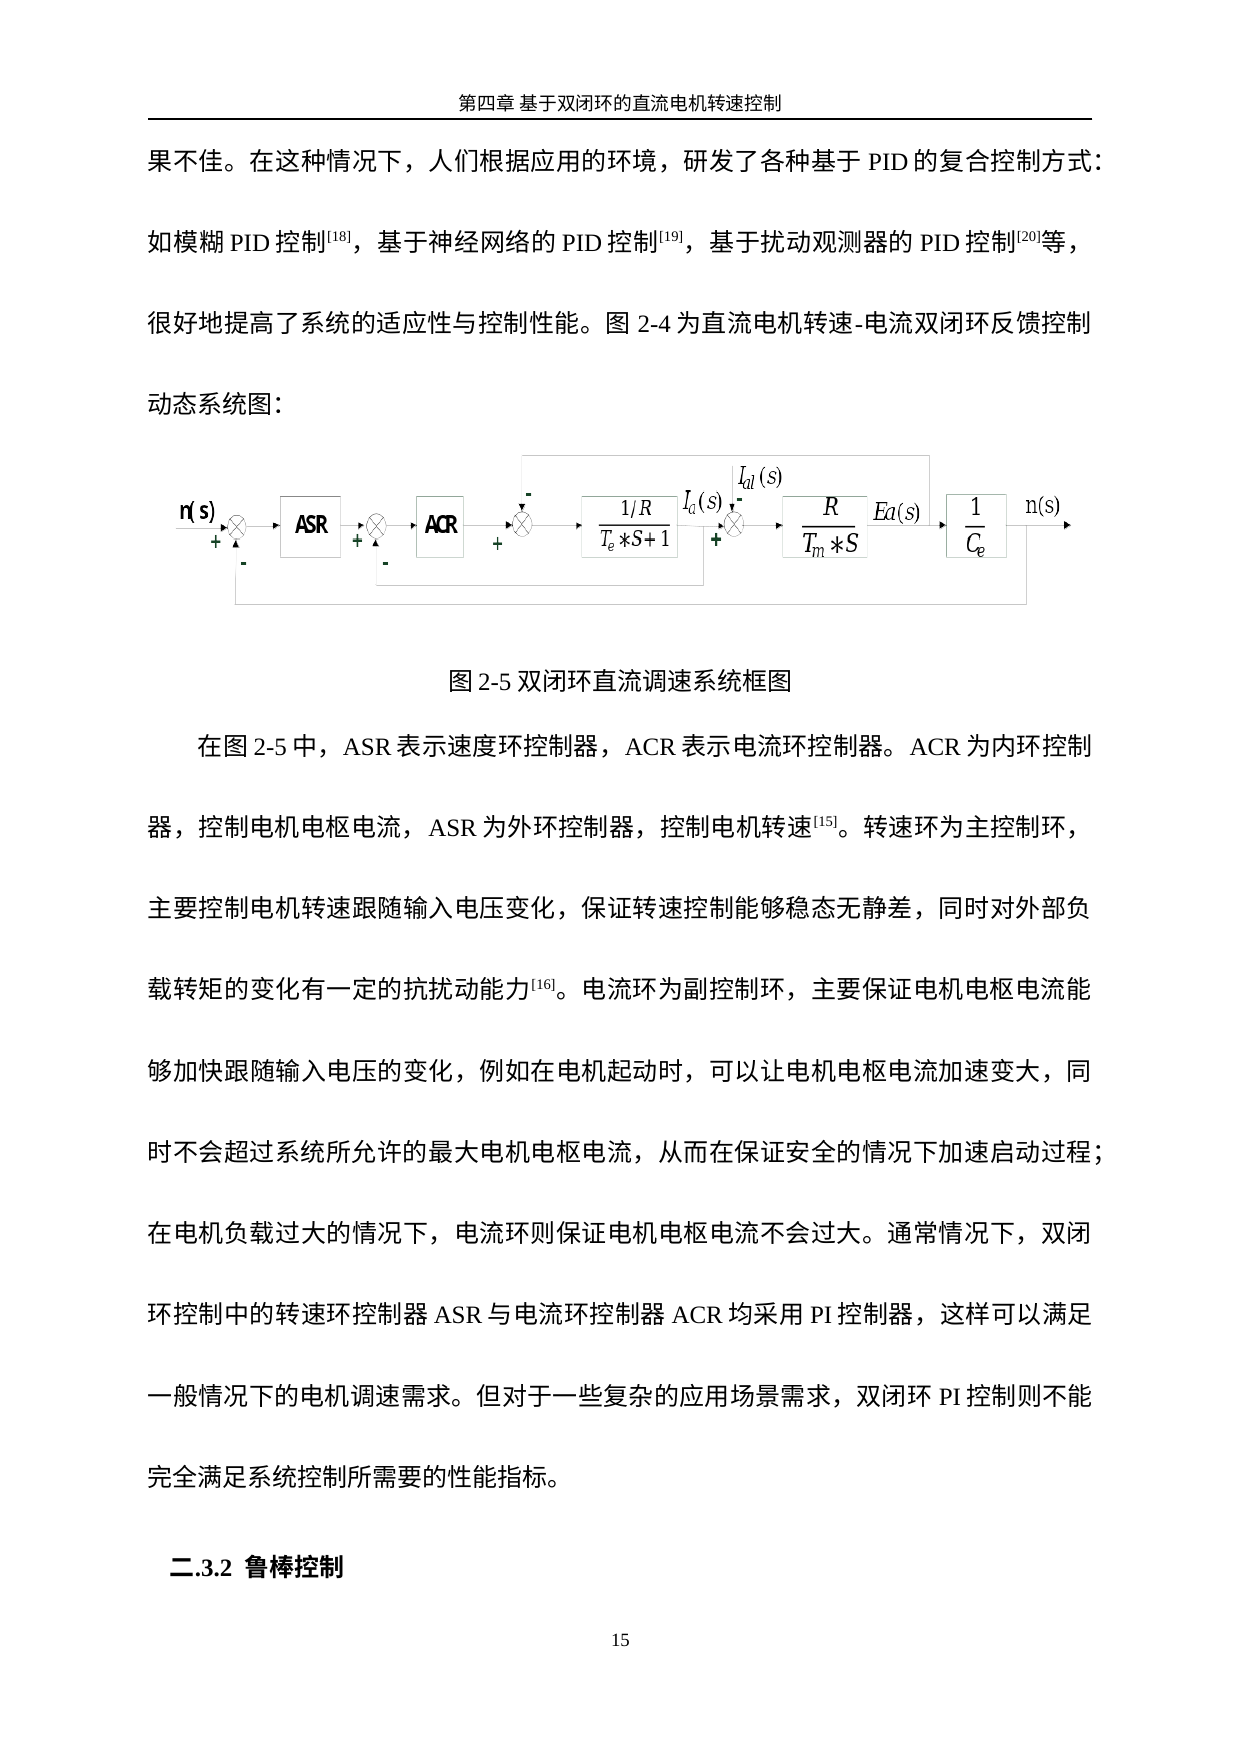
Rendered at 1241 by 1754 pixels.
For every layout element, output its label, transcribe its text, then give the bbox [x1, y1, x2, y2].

subtitle 鲁棒控制 [169, 1533, 1071, 1598]
text 图2-5 双闭环直流调速系统框图 [148, 647, 1092, 712]
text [148, 127, 1092, 436]
text 在图2-5中，ASR表示速度环控制器，ACR表示电流环控制器。ACR为内环控制器，控制电机电枢电流，ASR为外环控制器，控制电机转速[15]。转速环为主控制环，主要控制电机转速跟随输入电压变化，保证转速控制能够稳态无静差，同时对外部负载转矩的变化有一定的抗扰动能力[16]。电流环为副控制环，主要保证电机电枢电流能够加快跟随输入电压的变化，例如在电机起动时，可以让电机电枢电流加速变大，同时不会超过系统所允许的最大电机电枢电流，从而在保证安全的情况下加速启动过程；在电机负载过大的情况下，电流环则保证电机电枢电流不会过大。通常情况下，双闭环控制中的转速环控制器ASR与电流环控制器ACR均采用PI控制器，这样可以满足一般情况下的电机调速需求。但对于一些复杂的应用场景需求，双闭环PI控制则不能完全满足系统控制所需要的性能指标。 [148, 712, 1092, 1508]
